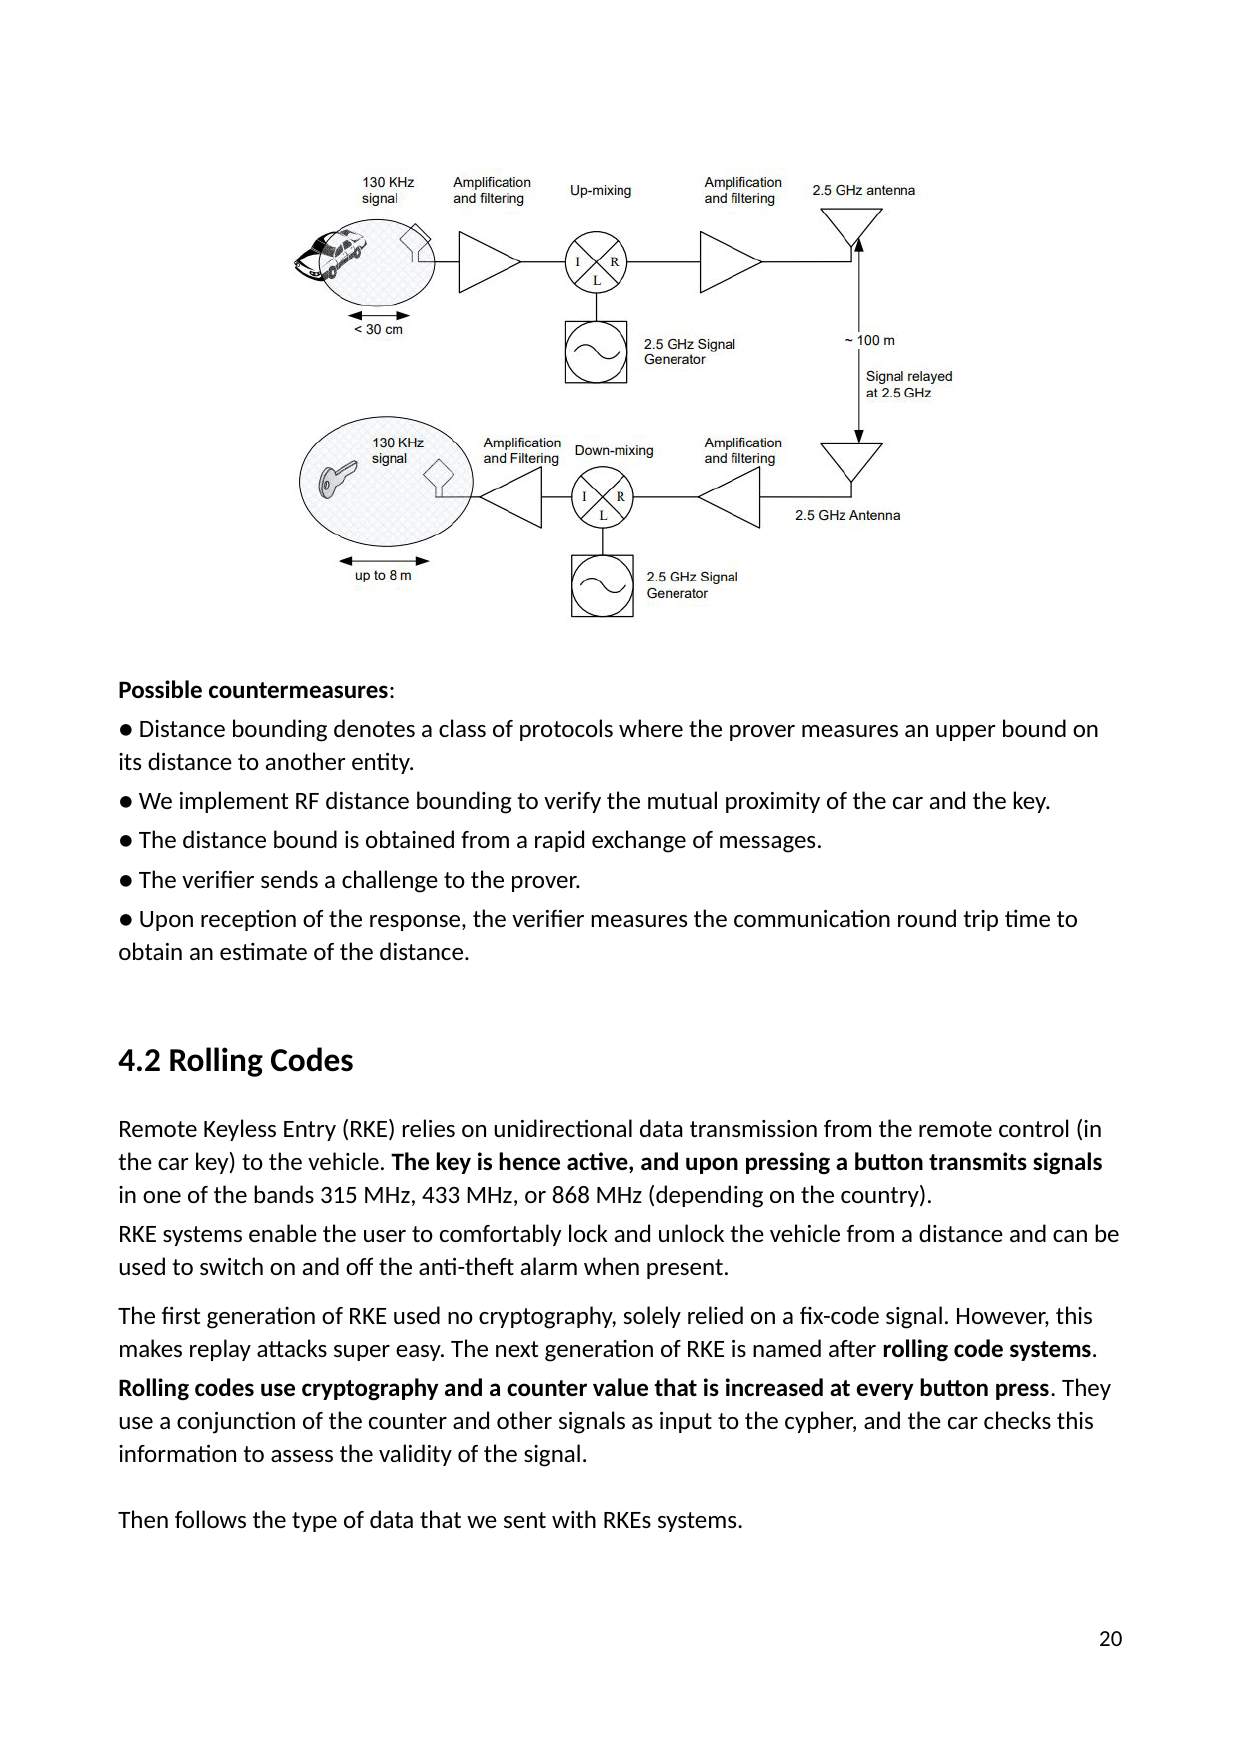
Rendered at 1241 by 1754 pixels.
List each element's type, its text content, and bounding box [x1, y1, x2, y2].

text ● We implement RF distance bounding to verify the mutual proximity of the car and the key. [118, 786, 1122, 816]
text The first generation of RKE used no cryptography, solely relied on a fix-code signal. However, this makes replay attacks super easy. The next generation of RKE is named after rolling code systems. [118, 1301, 1122, 1364]
text ● The verifier sends a challenge to the prover. [118, 864, 1122, 894]
text ● Distance bounding denotes a class of protocols where the prover measures an upper bound on its distance to another entity. [118, 713, 1122, 777]
text ● Upon reception of the response, the verifier measures the communication round trip time to obtain an estimate of the distance. [118, 903, 1122, 966]
text Rolling codes use cryptography and a counter value that is increased at every button press. They use a conjunction of the counter and other signals as input to the cypher, and the car checks this information to assess the validity of the signal. [118, 1373, 1122, 1469]
text Then follows the type of data that we sent with RKEs systems. [118, 1504, 1122, 1535]
subtitle 4.2 Rolling Codes [118, 1039, 1122, 1079]
text Remote Keyless Entry (RKE) relies on unidirectional data transmission from the remote control (in the car key) to the vehicle. The key is hence active, and upon pressing a button transmits signals in one of the bands 315 MHz, 433 MHz, or 868 MHz (depending on the country). [118, 1113, 1122, 1209]
text ● The distance bound is obtained from a rapid exchange of messages. [118, 825, 1122, 855]
text Possible countermeasures: [118, 674, 1122, 705]
text RKE systems enable the user to comfortably lock and unlock the vehicle from a distance and can be used to switch on and off the anti-theft alarm when present. [118, 1218, 1122, 1281]
